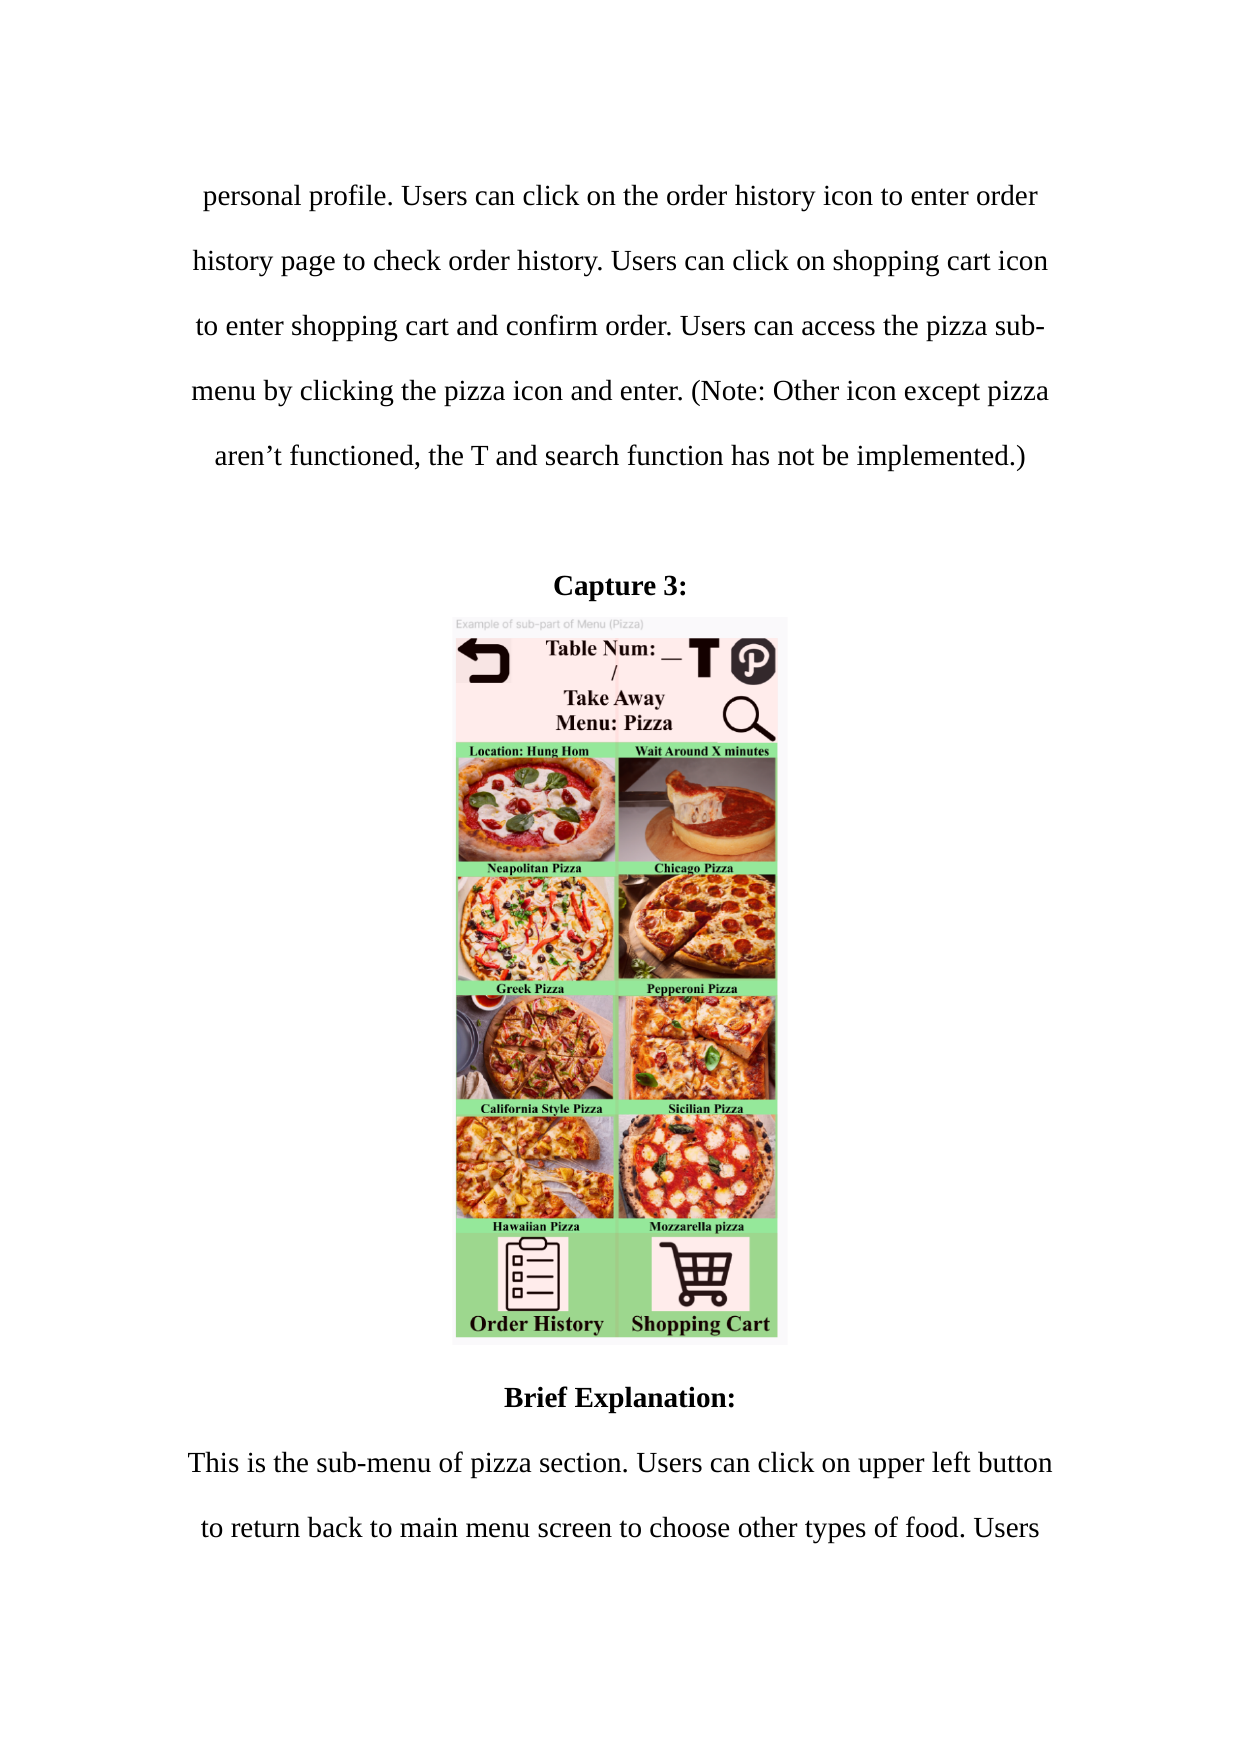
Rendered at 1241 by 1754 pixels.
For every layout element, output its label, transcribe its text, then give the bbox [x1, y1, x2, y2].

text Brief Explanation: [187, 1364, 1053, 1429]
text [187, 1429, 1053, 1559]
text Capture 3: [187, 552, 1053, 617]
picture [452, 617, 788, 1345]
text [187, 162, 1053, 487]
